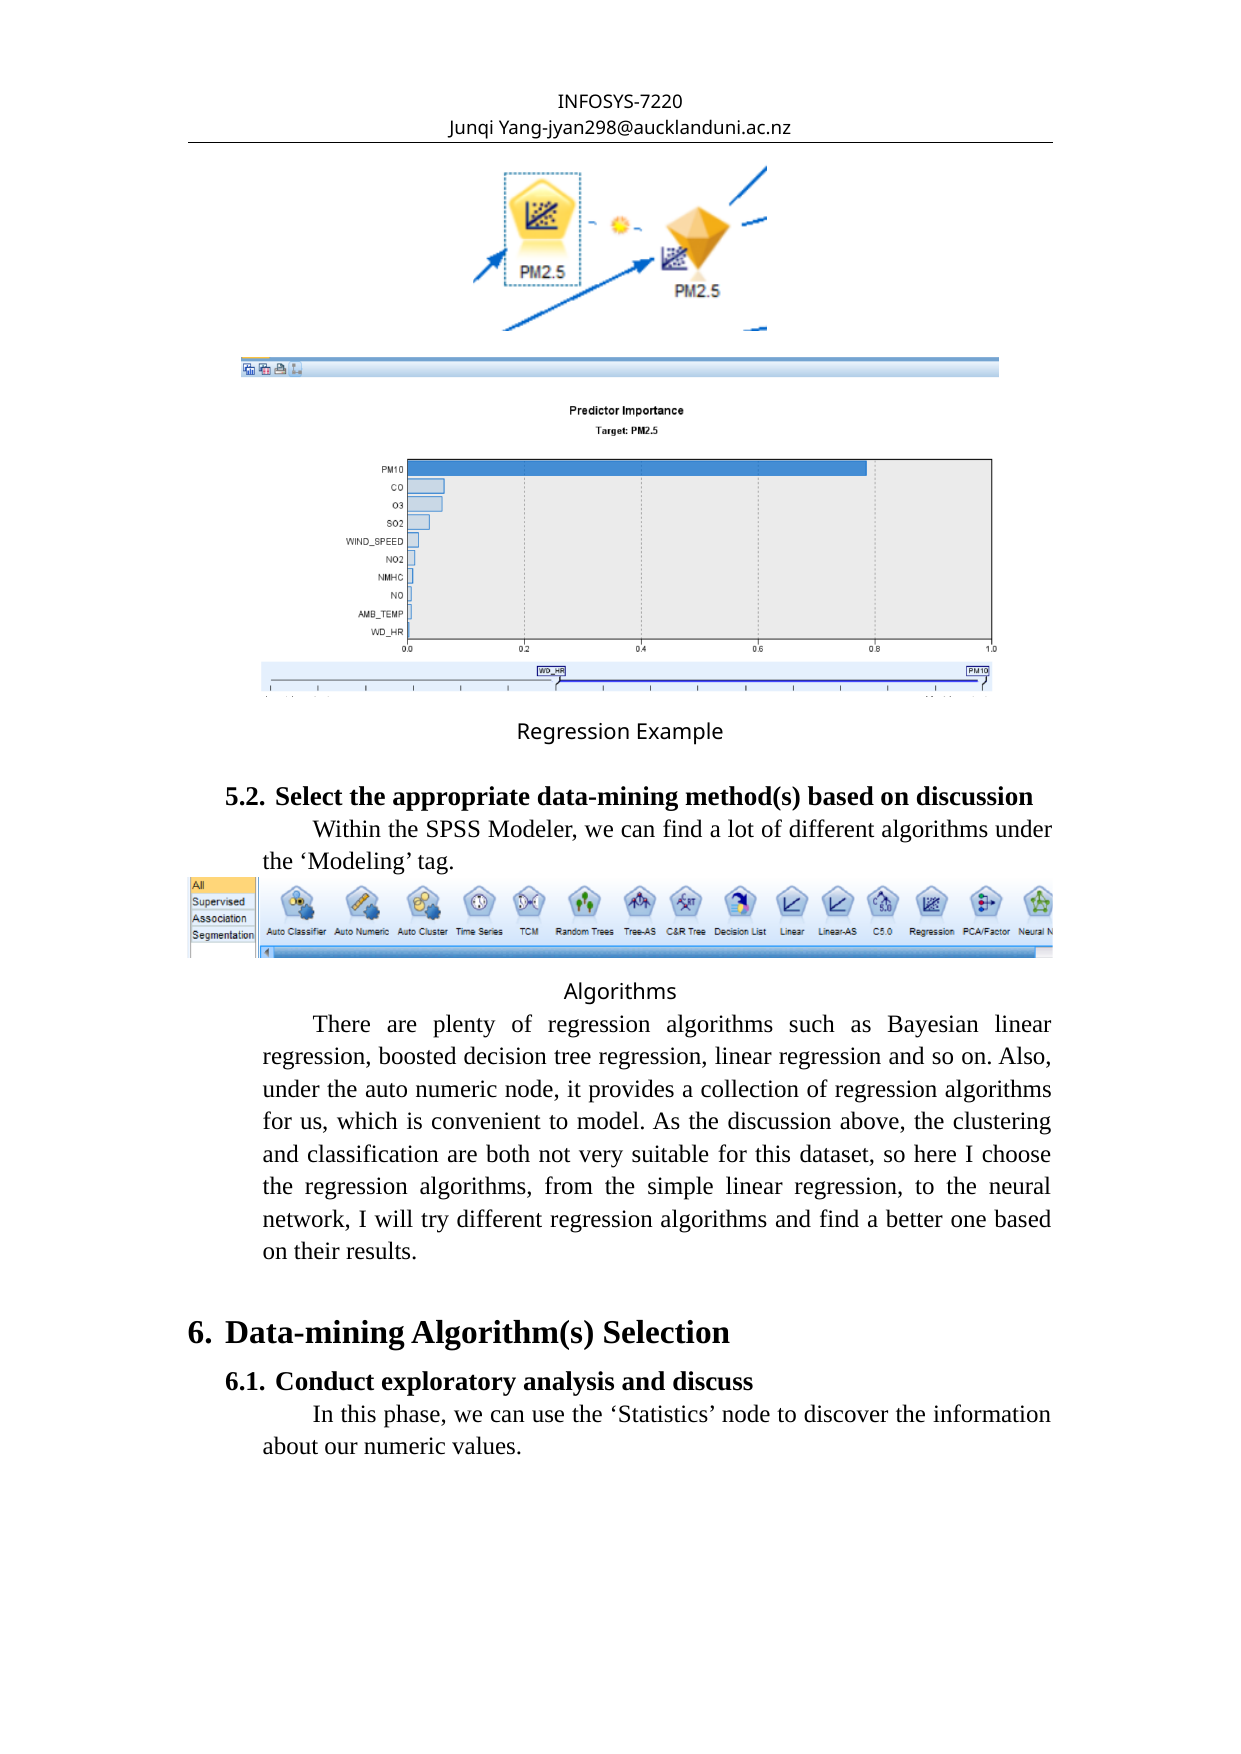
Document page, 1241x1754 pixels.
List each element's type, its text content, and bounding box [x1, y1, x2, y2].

list Within the SPSS Modeler, we can find a lot of different algorithms under the ‘Modeling’ tag. [262, 812, 1053, 877]
list In this phase, we can use the ‘Statistics’ node to discover the information about our numeric values. [262, 1397, 1053, 1462]
list Select the appropriate data-mining method(s) based on discussion [225, 779, 1053, 812]
picture [241, 357, 999, 697]
list Conduct exploratory analysis and discuss [225, 1364, 1053, 1397]
text Algorithms [187, 974, 1053, 1007]
text Regression Example [187, 714, 1053, 747]
picture [187, 877, 1053, 958]
picture [473, 162, 767, 331]
list Data-mining Algorithm(s) Selection [187, 1299, 1053, 1364]
list There are plenty of regression algorithms such as Bayesian linear regression, boosted decision tree regression, linear regression and so on. Also, under the auto numeric node, it provides a collection of regression algorithms for us, which is convenient to model. As the discussion above, the clustering and classification are both not very suitable for this dataset, so here I choose the regression algorithms, from the simple linear regression, to the neural network, I will try different regression algorithms and find a better one based on their results. [262, 1007, 1053, 1267]
